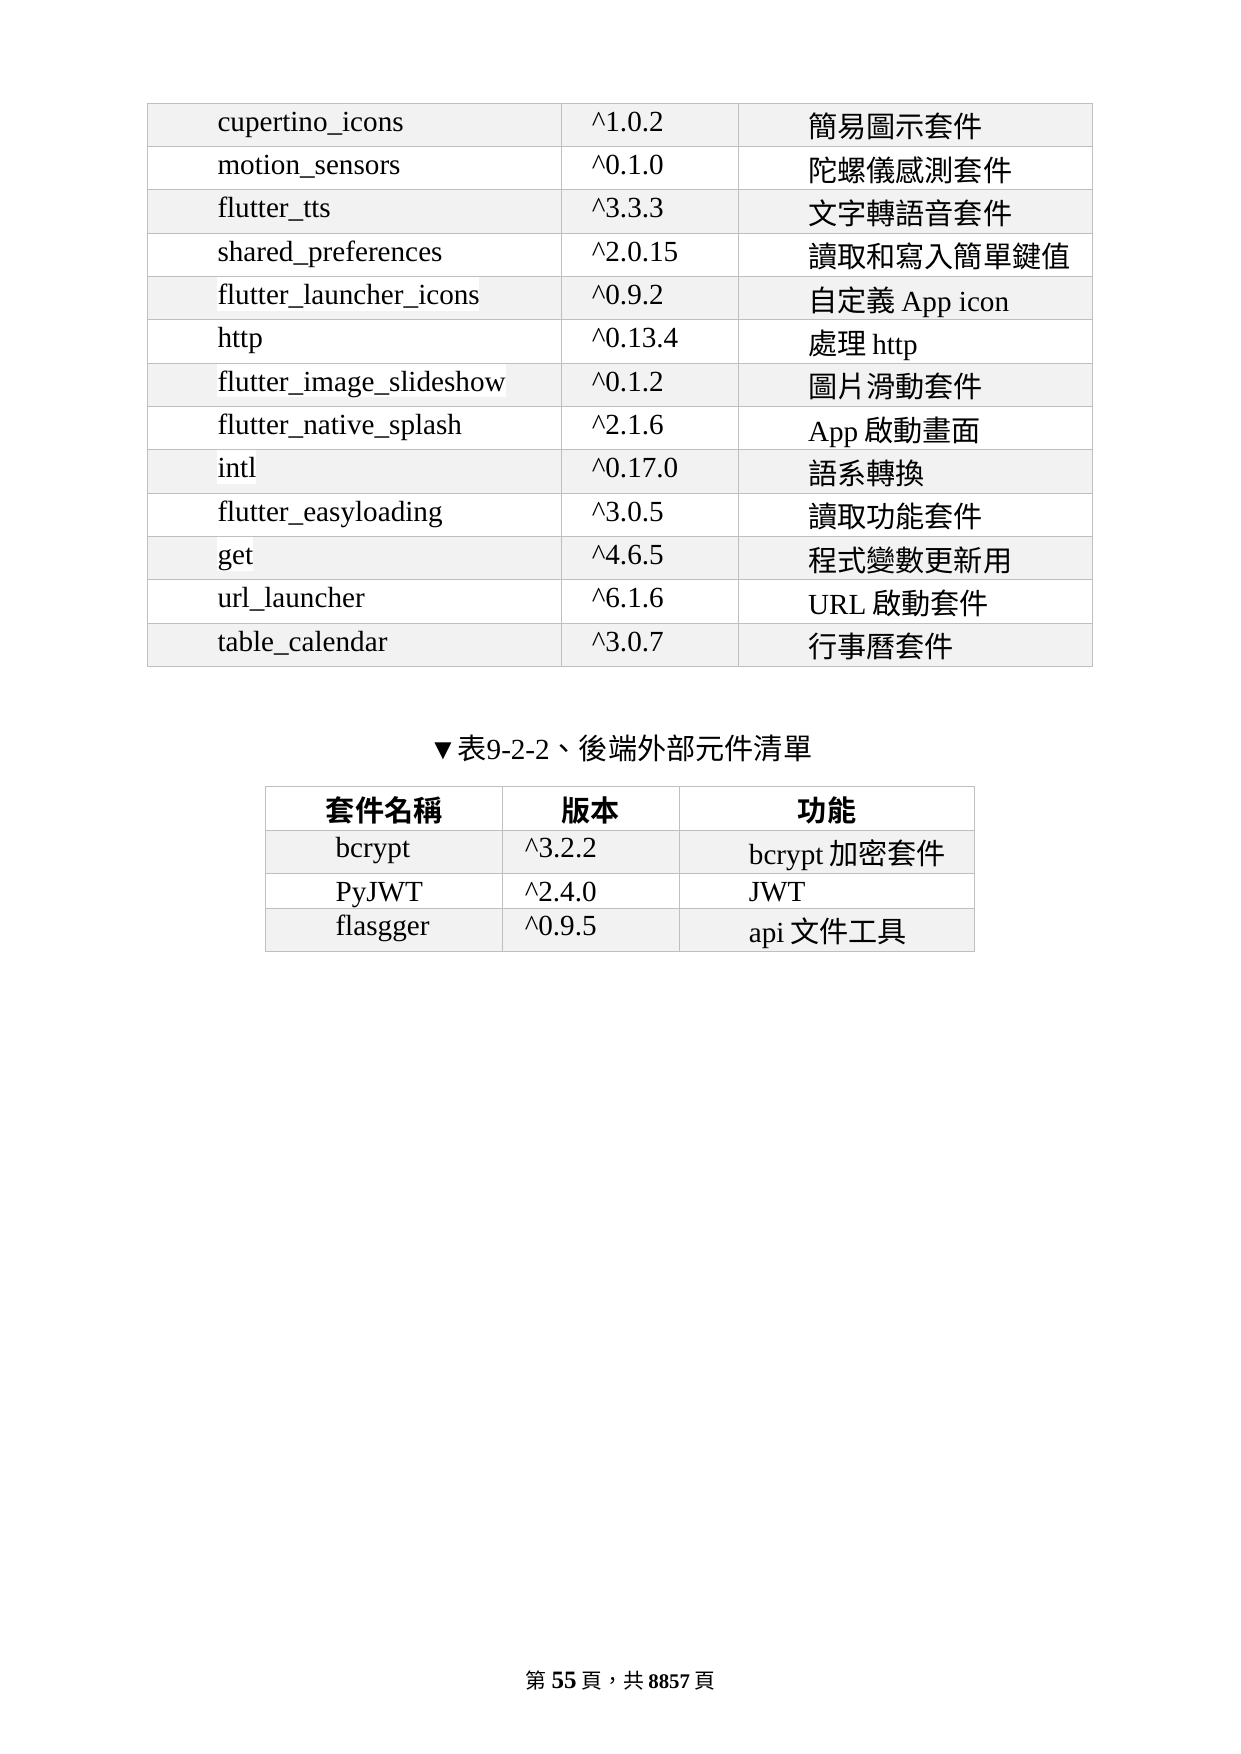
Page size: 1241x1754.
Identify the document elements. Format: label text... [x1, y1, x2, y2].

table_cell PyJWT [266, 874, 502, 907]
table_cell ^0.9.5 [503, 909, 679, 951]
table_cell motion_sensors [148, 147, 561, 189]
table_cell ^0.13.4 [562, 320, 738, 363]
table_cell url_launcher [148, 580, 561, 623]
table_cell 簡易圖示套件 [739, 104, 1092, 146]
table_cell 行事曆套件 [739, 624, 1092, 666]
table_cell ^3.2.2 [503, 831, 679, 873]
table_cell shared_preferences [148, 234, 561, 276]
table_cell 讀取和寫入簡單鍵值 [739, 234, 1092, 276]
table_cell ^3.0.5 [562, 494, 738, 536]
table_cell flutter_launcher_icons [148, 277, 561, 319]
table_cell get [148, 537, 561, 579]
table_cell ^2.4.0 [503, 874, 679, 907]
table_cell JWT [680, 874, 974, 907]
table_cell ^2.1.6 [562, 407, 738, 449]
table_cell 自定義App icon [739, 277, 1092, 319]
table_cell ^3.0.7 [562, 624, 738, 666]
table_cell ^0.1.0 [562, 147, 738, 189]
table_cell table_calendar [148, 624, 561, 666]
table_cell flasgger [266, 909, 502, 951]
table_cell bcrypt [266, 831, 502, 873]
table_cell ^4.6.5 [562, 537, 738, 579]
table_cell ^0.17.0 [562, 450, 738, 493]
table_cell api文件工具 [680, 909, 974, 951]
table_header 版本 [503, 787, 679, 829]
table_cell 陀螺儀感測套件 [739, 147, 1092, 189]
table_cell 語系轉換 [739, 450, 1092, 493]
table_cell 程式變數更新用 [739, 537, 1092, 579]
table_cell ^0.1.2 [562, 364, 738, 406]
table_cell ^2.0.15 [562, 234, 738, 276]
table_cell 文字轉語音套件 [739, 190, 1092, 233]
table_header 功能 [680, 787, 974, 829]
table_cell App啟動畫面 [739, 407, 1092, 449]
table_cell flutter_native_splash [148, 407, 561, 449]
table_cell flutter_tts [148, 190, 561, 233]
table_cell http [148, 320, 561, 363]
table_cell intl [148, 450, 561, 493]
table_cell 圖片滑動套件 [739, 364, 1092, 406]
table_cell ^6.1.6 [562, 580, 738, 623]
table_cell flutter_image_slideshow [148, 364, 561, 406]
table_cell 處理http [739, 320, 1092, 363]
table_cell cupertino_icons [148, 104, 561, 146]
table_cell URL啟動套件 [739, 580, 1092, 623]
table_cell flutter_easyloading [148, 494, 561, 536]
table_cell ^3.3.3 [562, 190, 738, 233]
table_cell bcrypt加密套件 [680, 831, 974, 873]
table_cell 讀取功能套件 [739, 494, 1092, 536]
table_cell ^0.9.2 [562, 277, 738, 319]
table_header 套件名稱 [266, 787, 502, 829]
table_cell ^1.0.2 [562, 104, 738, 146]
